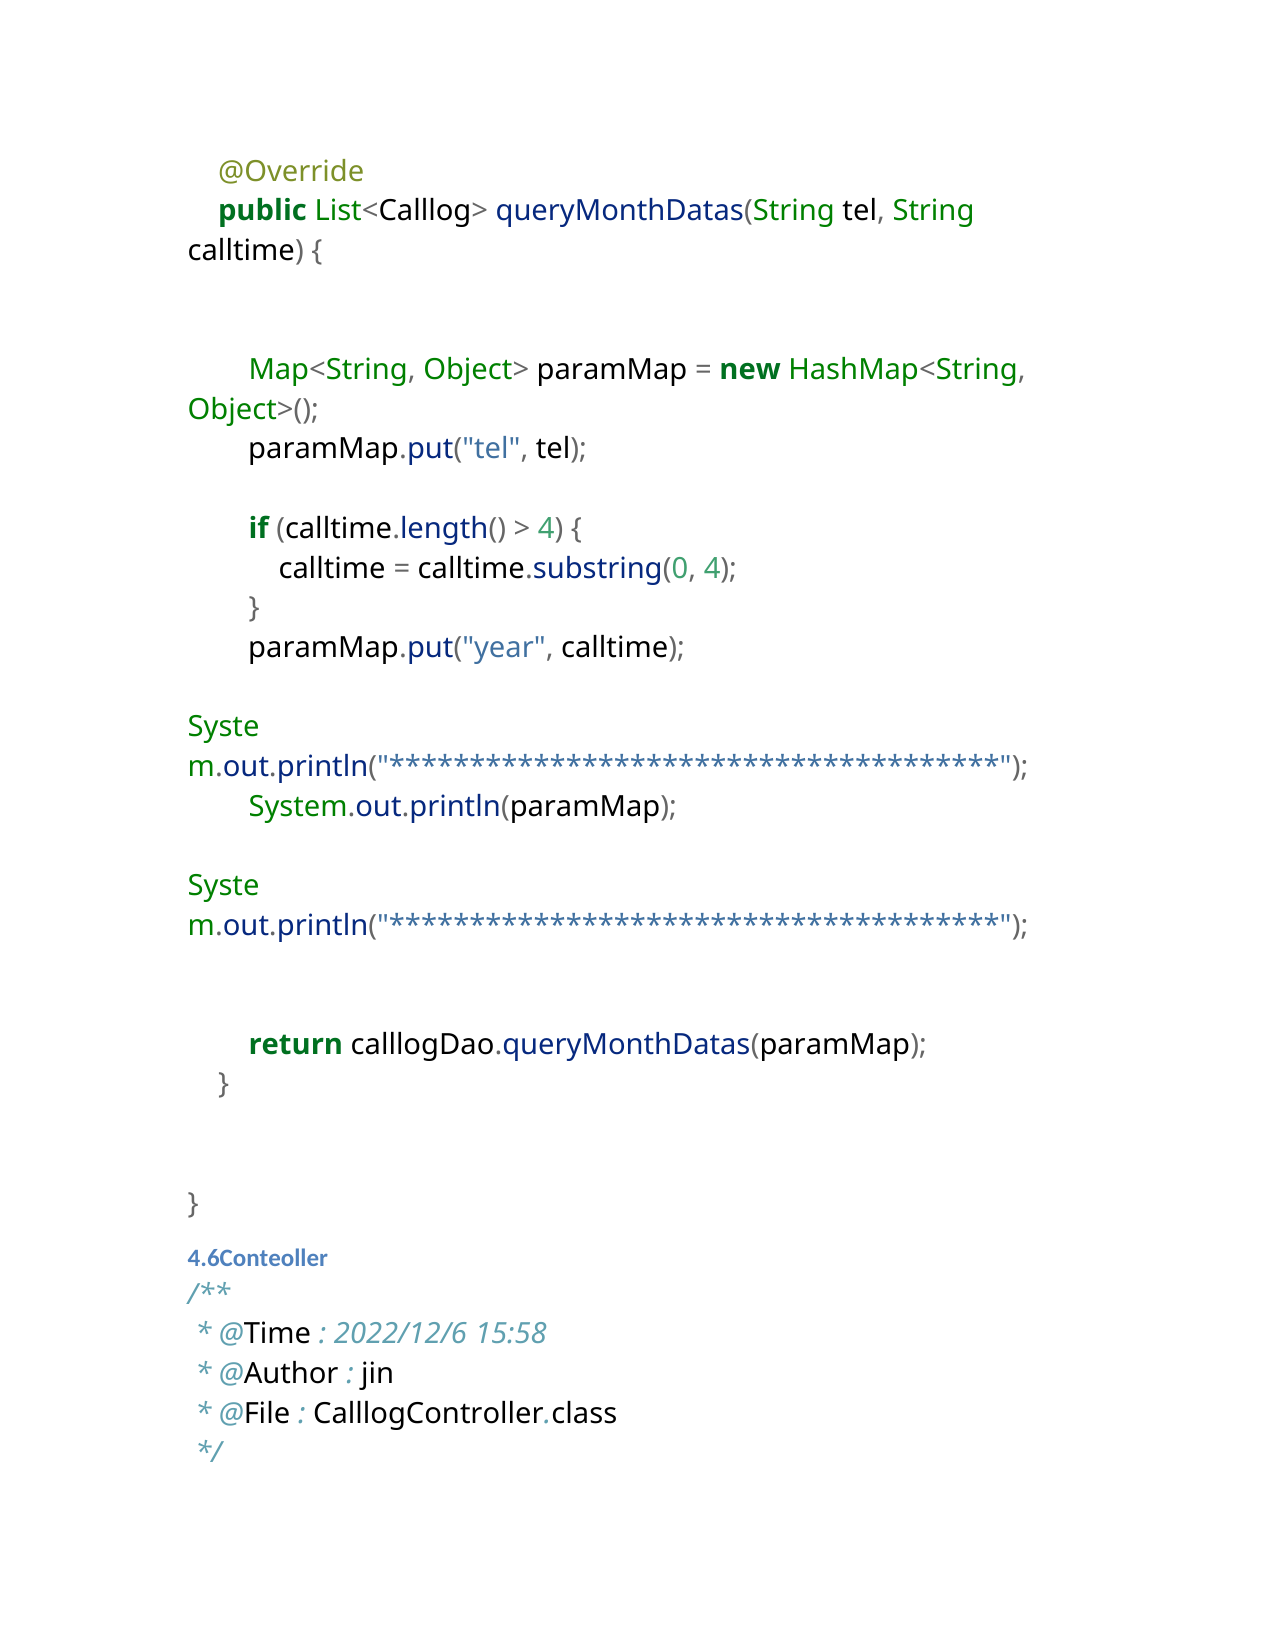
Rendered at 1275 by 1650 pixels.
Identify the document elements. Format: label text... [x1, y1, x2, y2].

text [187, 150, 1087, 1222]
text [187, 1273, 1087, 1471]
subtitle 4.6Conteoller [187, 1242, 1087, 1273]
